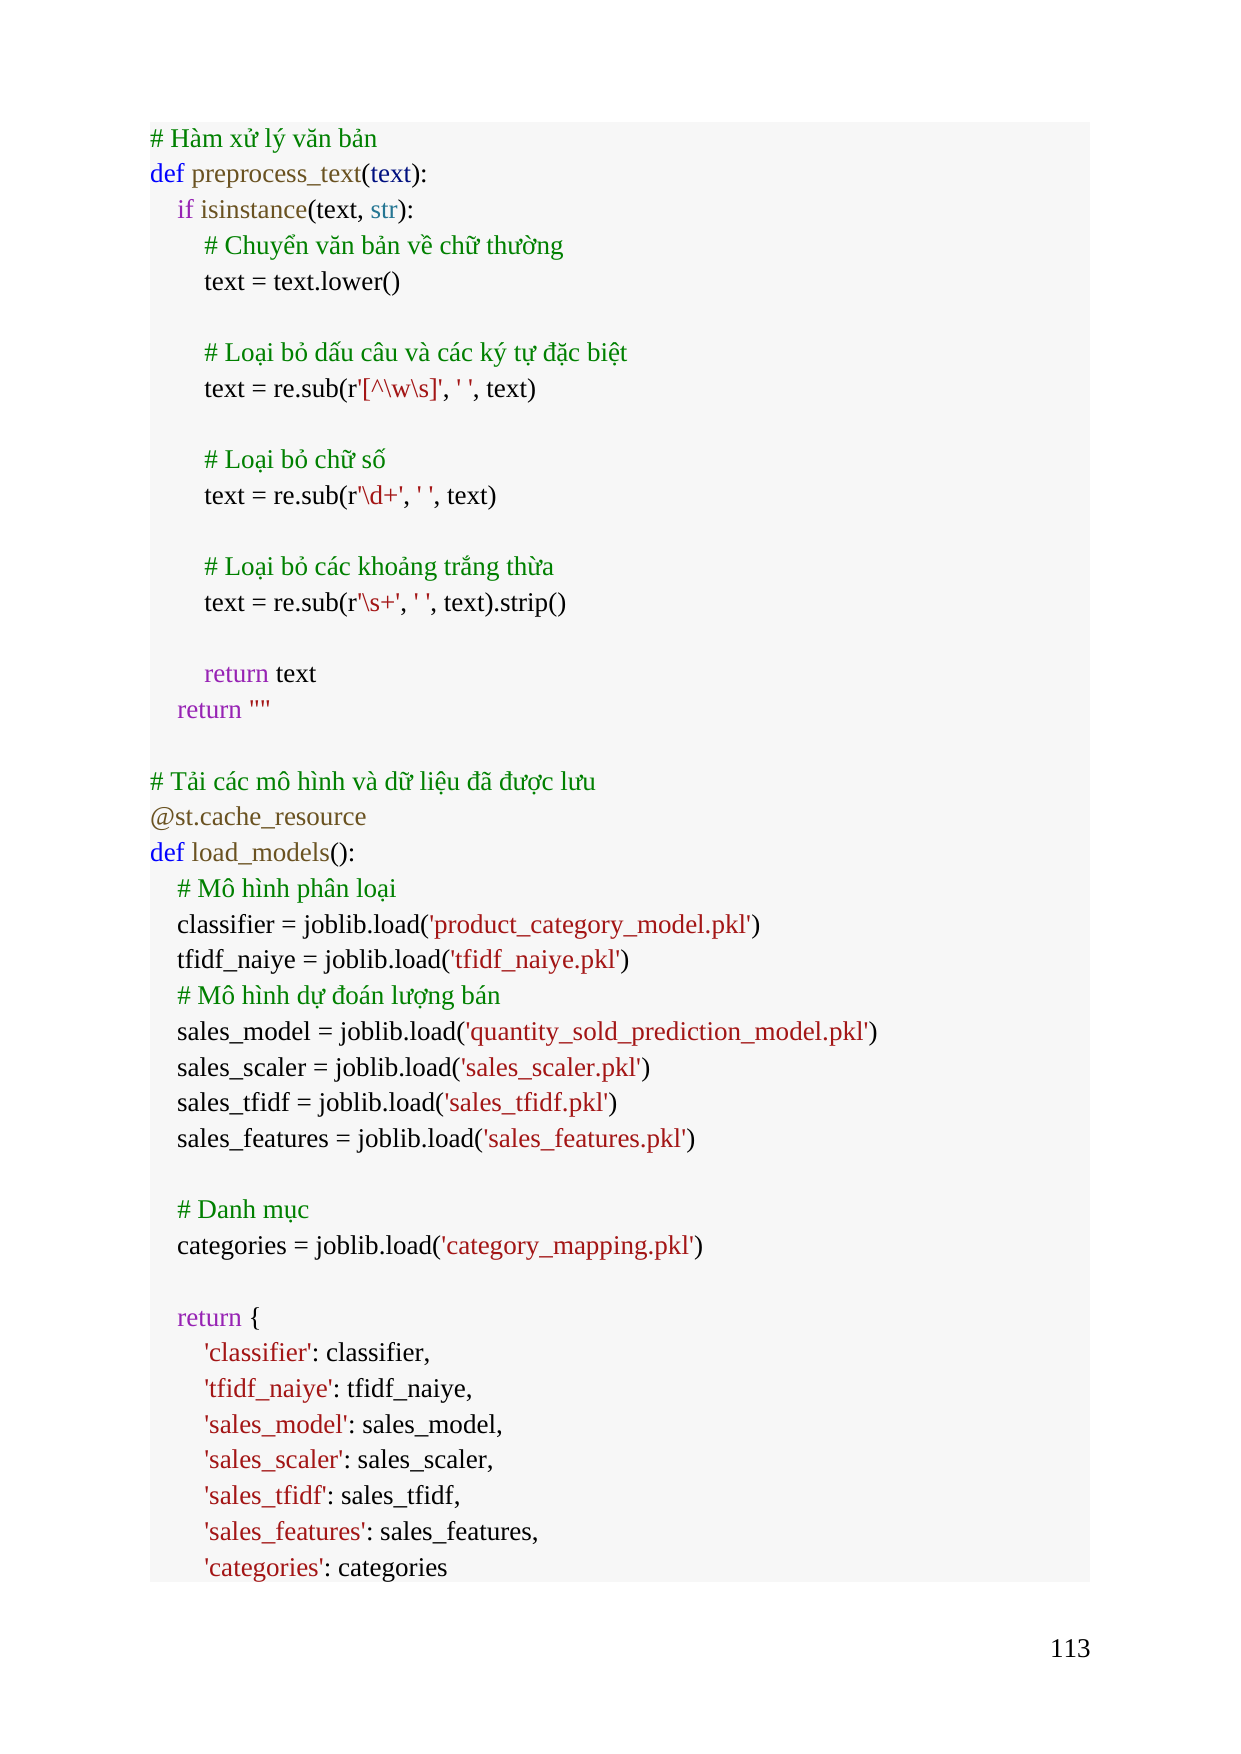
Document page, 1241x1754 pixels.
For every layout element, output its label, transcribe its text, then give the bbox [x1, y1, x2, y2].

text tfidf_naiye = joblib.load('tfidf_naiye.pkl') [150, 943, 1090, 974]
text sales_scaler = joblib.load('sales_scaler.pkl') [150, 1051, 1090, 1082]
text # Mô hình dự đoán lượng bán [150, 979, 1090, 1010]
text 'sales_scaler': sales_scaler, [150, 1444, 1090, 1475]
text @st.cache_resource [150, 801, 1090, 832]
text def load_models(): [150, 836, 1090, 867]
text categories = joblib.load('category_mapping.pkl') [150, 1229, 1090, 1260]
text text = re.sub(r'[^\w\s]', ' ', text) [150, 372, 1090, 403]
text sales_tfidf = joblib.load('sales_tfidf.pkl') [150, 1086, 1090, 1117]
text 'sales_model': sales_model, [150, 1408, 1090, 1439]
text # Tải các mô hình và dữ liệu đã được lưu [150, 765, 1090, 796]
text def preprocess_text(text): [150, 157, 1090, 188]
text text = re.sub(r'\d+', ' ', text) [150, 479, 1090, 510]
text return "" [150, 693, 1090, 724]
text 'sales_tfidf': sales_tfidf, [150, 1479, 1090, 1511]
text 'sales_features': sales_features, [150, 1515, 1090, 1546]
text # Chuyển văn bản về chữ thường [150, 229, 1090, 260]
text if isinstance(text, str): [150, 193, 1090, 224]
text sales_features = joblib.load('sales_features.pkl') [150, 1122, 1090, 1153]
text classifier = joblib.load('product_category_model.pkl') [150, 908, 1090, 939]
text text = re.sub(r'\s+', ' ', text).strip() [150, 586, 1090, 617]
text return { [150, 1301, 1090, 1332]
text 'tfidf_naiye': tfidf_naiye, [150, 1372, 1090, 1403]
text # Loại bỏ các khoảng trắng thừa [150, 550, 1090, 582]
text # Hàm xử lý văn bản [150, 122, 1090, 153]
text return text [150, 658, 1090, 689]
text # Mô hình phân loại [150, 872, 1090, 903]
text 'categories': categories [150, 1551, 1090, 1582]
text # Loại bỏ chữ số [150, 443, 1090, 474]
text sales_model = joblib.load('quantity_sold_prediction_model.pkl') [150, 1015, 1090, 1046]
text 'classifier': classifier, [150, 1336, 1090, 1368]
text # Loại bỏ dấu câu và các ký tự đặc biệt [150, 336, 1090, 367]
text text = text.lower() [150, 264, 1090, 296]
text # Danh mục [150, 1193, 1090, 1225]
